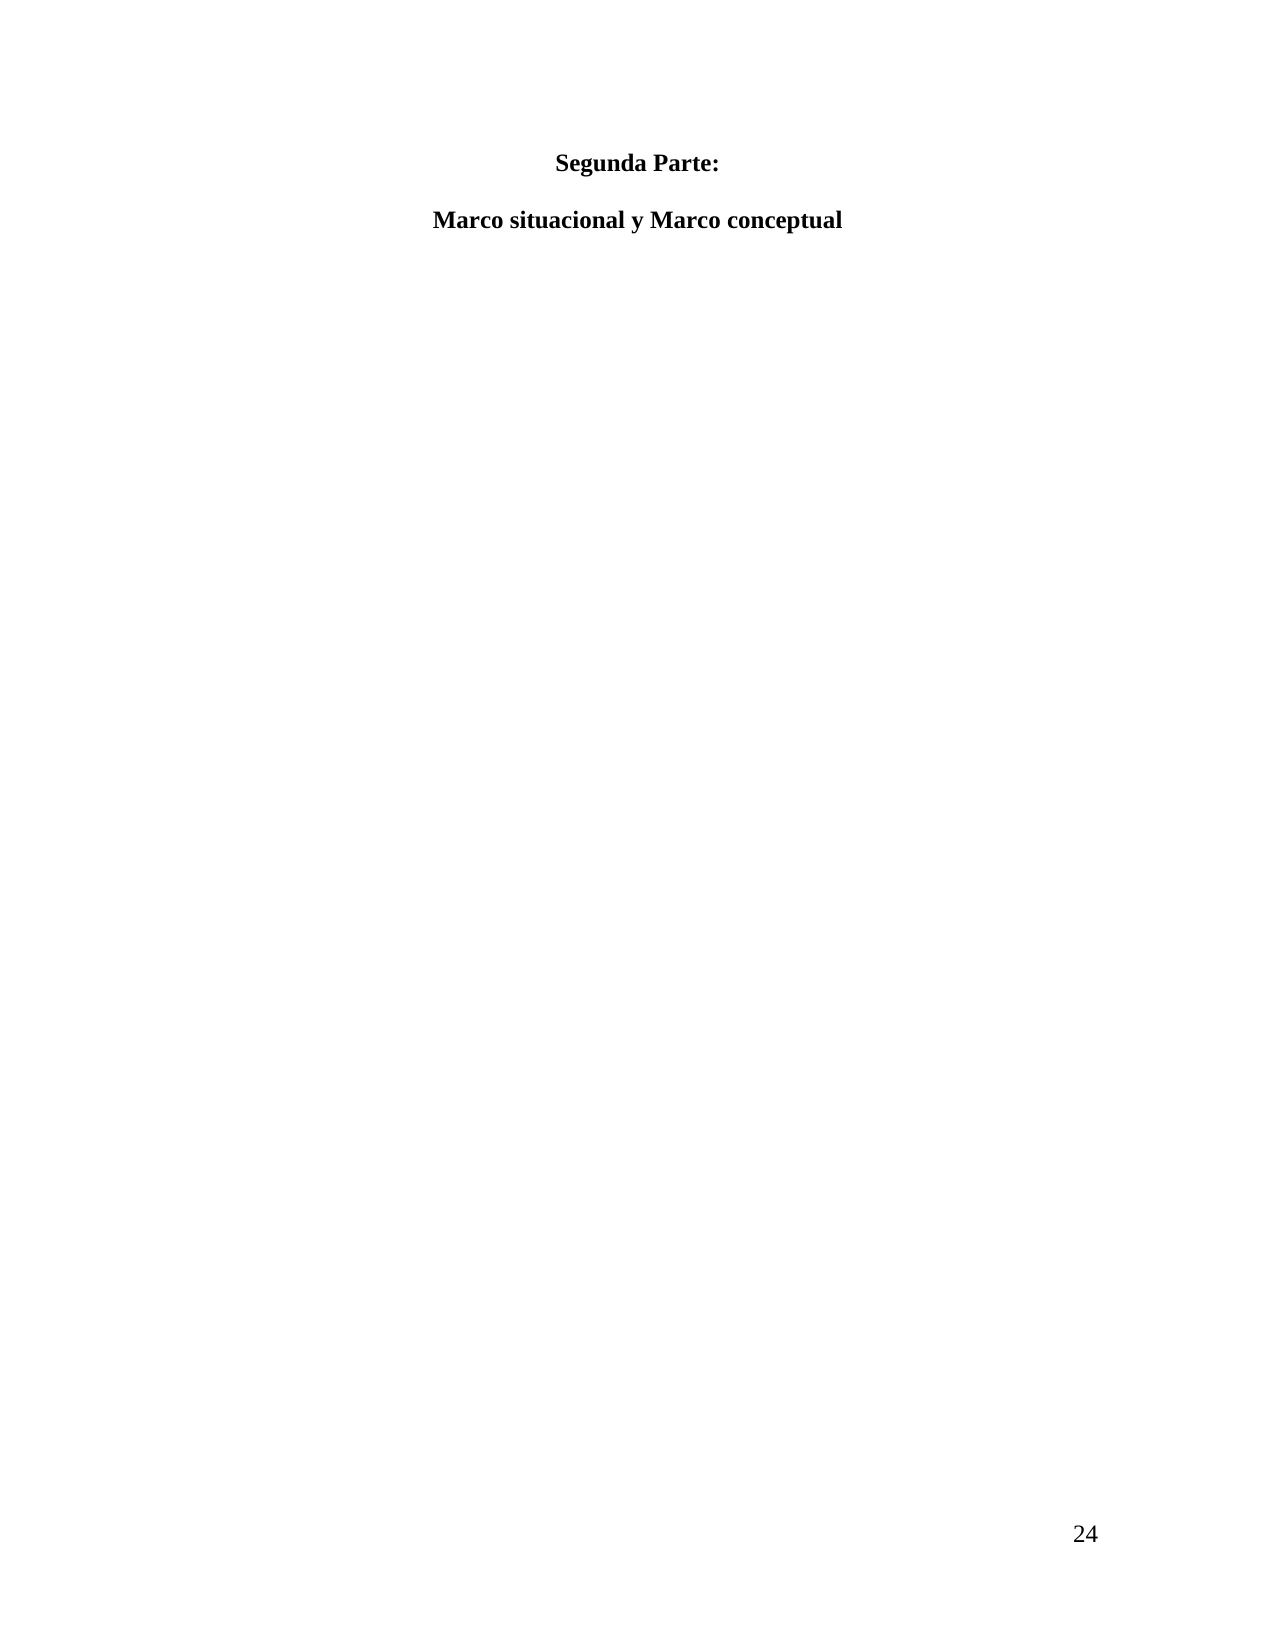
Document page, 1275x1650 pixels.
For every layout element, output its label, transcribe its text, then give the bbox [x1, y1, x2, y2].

subtitle Segunda Parte: Marco situacional y Marco conceptual [177, 148, 1098, 234]
